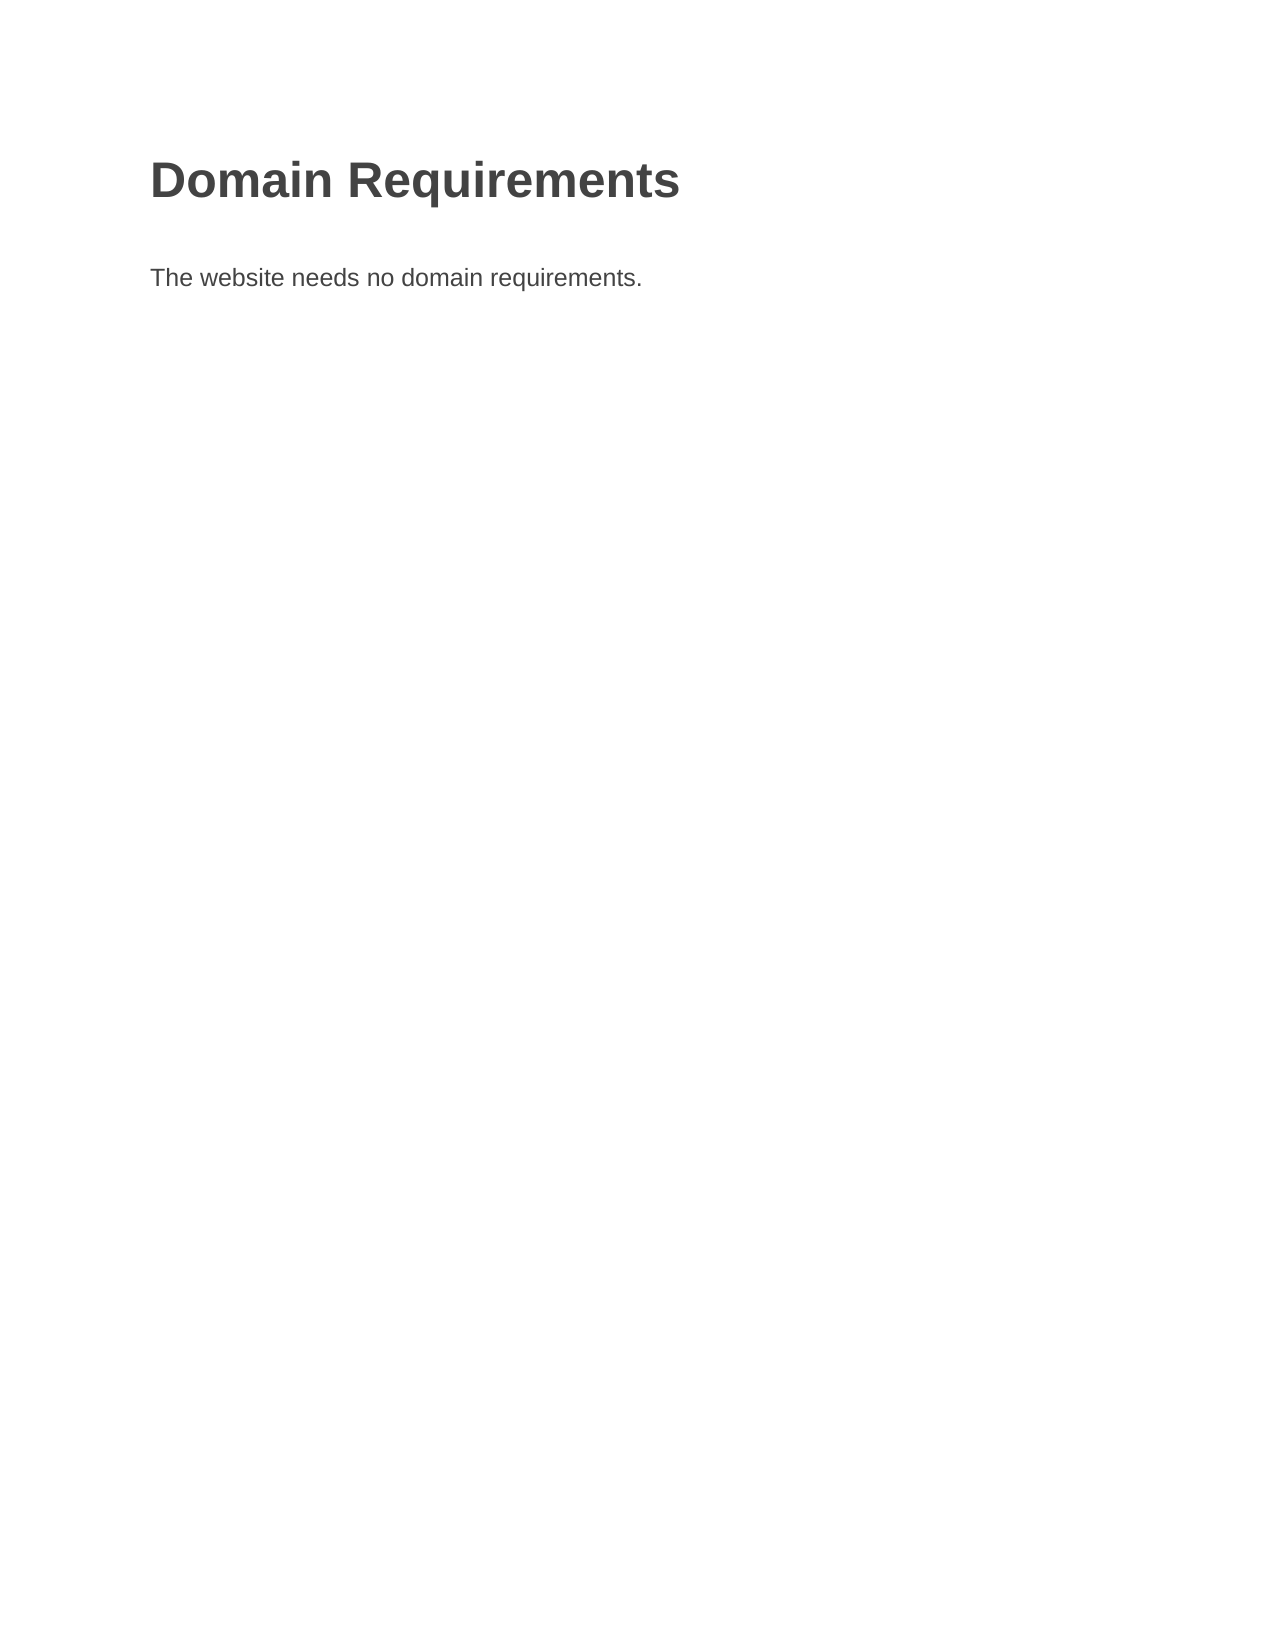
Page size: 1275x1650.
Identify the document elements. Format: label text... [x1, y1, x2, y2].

subtitle Domain Requirements [150, 150, 1125, 207]
subtitle The website needs no domain requirements. [150, 263, 1125, 291]
